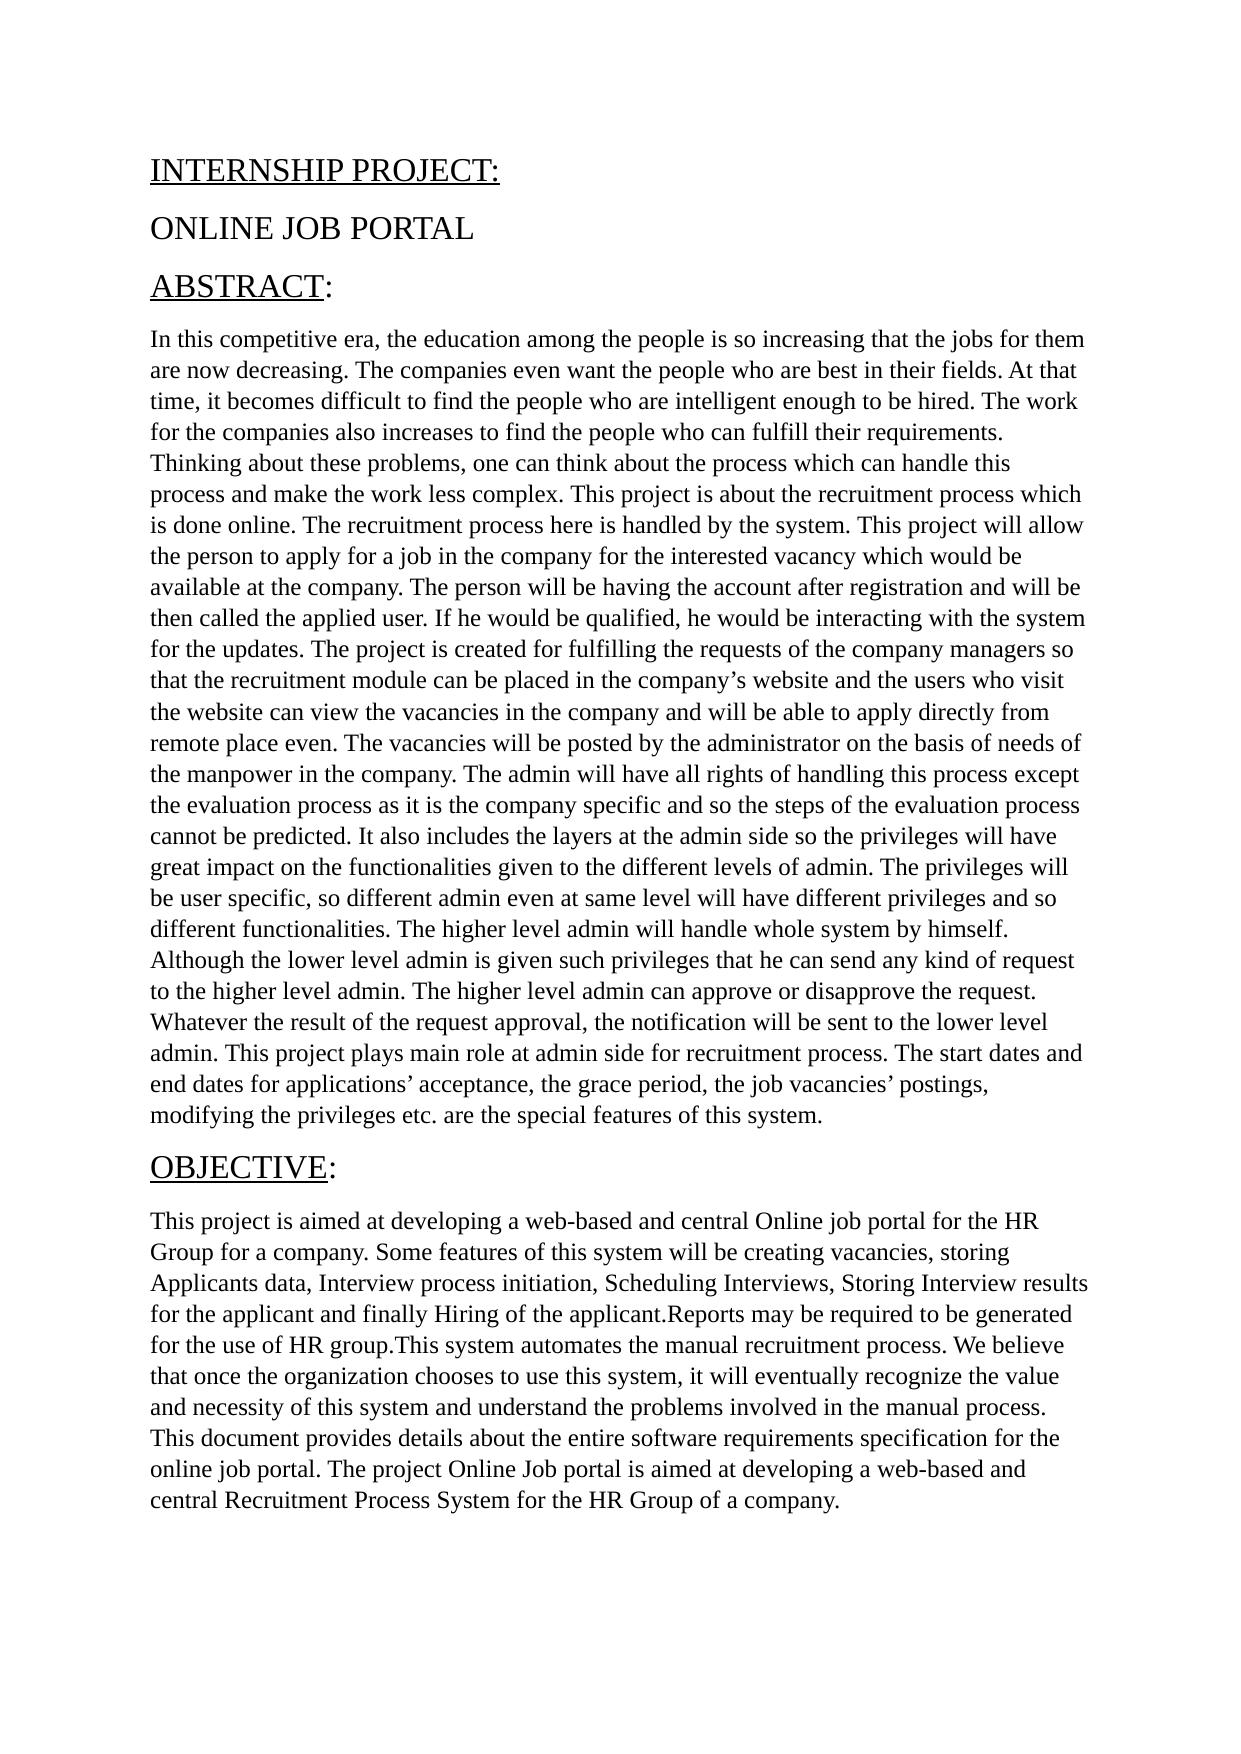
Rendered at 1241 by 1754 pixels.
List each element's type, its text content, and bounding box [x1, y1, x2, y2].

text INTERNSHIP PROJECT: [150, 150, 1090, 188]
text ONLINE JOB PORTAL [150, 208, 1090, 246]
text ABSTRACT: [150, 266, 1090, 304]
text This project is aimed at developing a web-based and central Online job portal for the HR Group for a company. Some features of this system will be creating vacancies, storing Applicants data, Interview process initiation, Scheduling Interviews, Storing Interview results for the applicant and finally Hiring of the applicant.Reports may be required to be generated for the use of HR group.This system automates the manual recruitment process. We believe that once the organization chooses to use this system, it will eventually recognize the value and necessity of this system and understand the problems involved in the manual process. This document provides details about the entire software requirements specification for the online job portal. The project Online Job portal is aimed at developing a web-based and central Recruitment Process System for the HR Group of a company. [150, 1206, 1090, 1514]
text In this competitive era, the education among the people is so increasing that the jobs for them are now decreasing. The companies even want the people who are best in their fields. At that time, it becomes difficult to find the people who are intelligent enough to be hired. The work for the companies also increases to find the people who can fulfill their requirements. Thinking about these problems, one can think about the process which can handle this process and make the work less complex. This project is about the recruitment process which is done online. The recruitment process here is handled by the system. This project will allow the person to apply for a job in the company for the interested vacancy which would be available at the company. The person will be having the account after registration and will be then called the applied user. If he would be qualified, he would be interacting with the system for the updates. The project is created for fulfilling the requests of the company managers so that the recruitment module can be placed in the company’s website and the users who visit the website can view the vacancies in the company and will be able to apply directly from remote place even. The vacancies will be posted by the administrator on the basis of needs of the manpower in the company. The admin will have all rights of handling this process except the evaluation process as it is the company specific and so the steps of the evaluation process cannot be predicted. It also includes the layers at the admin side so the privileges will have great impact on the functionalities given to the different levels of admin. The privileges will be user specific, so different admin even at same level will have different privileges and so different functionalities. The higher level admin will handle whole system by himself. Although the lower level admin is given such privileges that he can send any kind of request to the higher level admin. The higher level admin can approve or disapprove the request. Whatever the result of the request approval, the notification will be sent to the lower level admin. This project plays main role at admin side for recruitment process. The start dates and end dates for applications’ acceptance, the grace period, the job vacancies’ postings, modifying the privileges etc. are the special features of this system. [150, 324, 1090, 1129]
text OBJECTIVE: [150, 1148, 1090, 1186]
